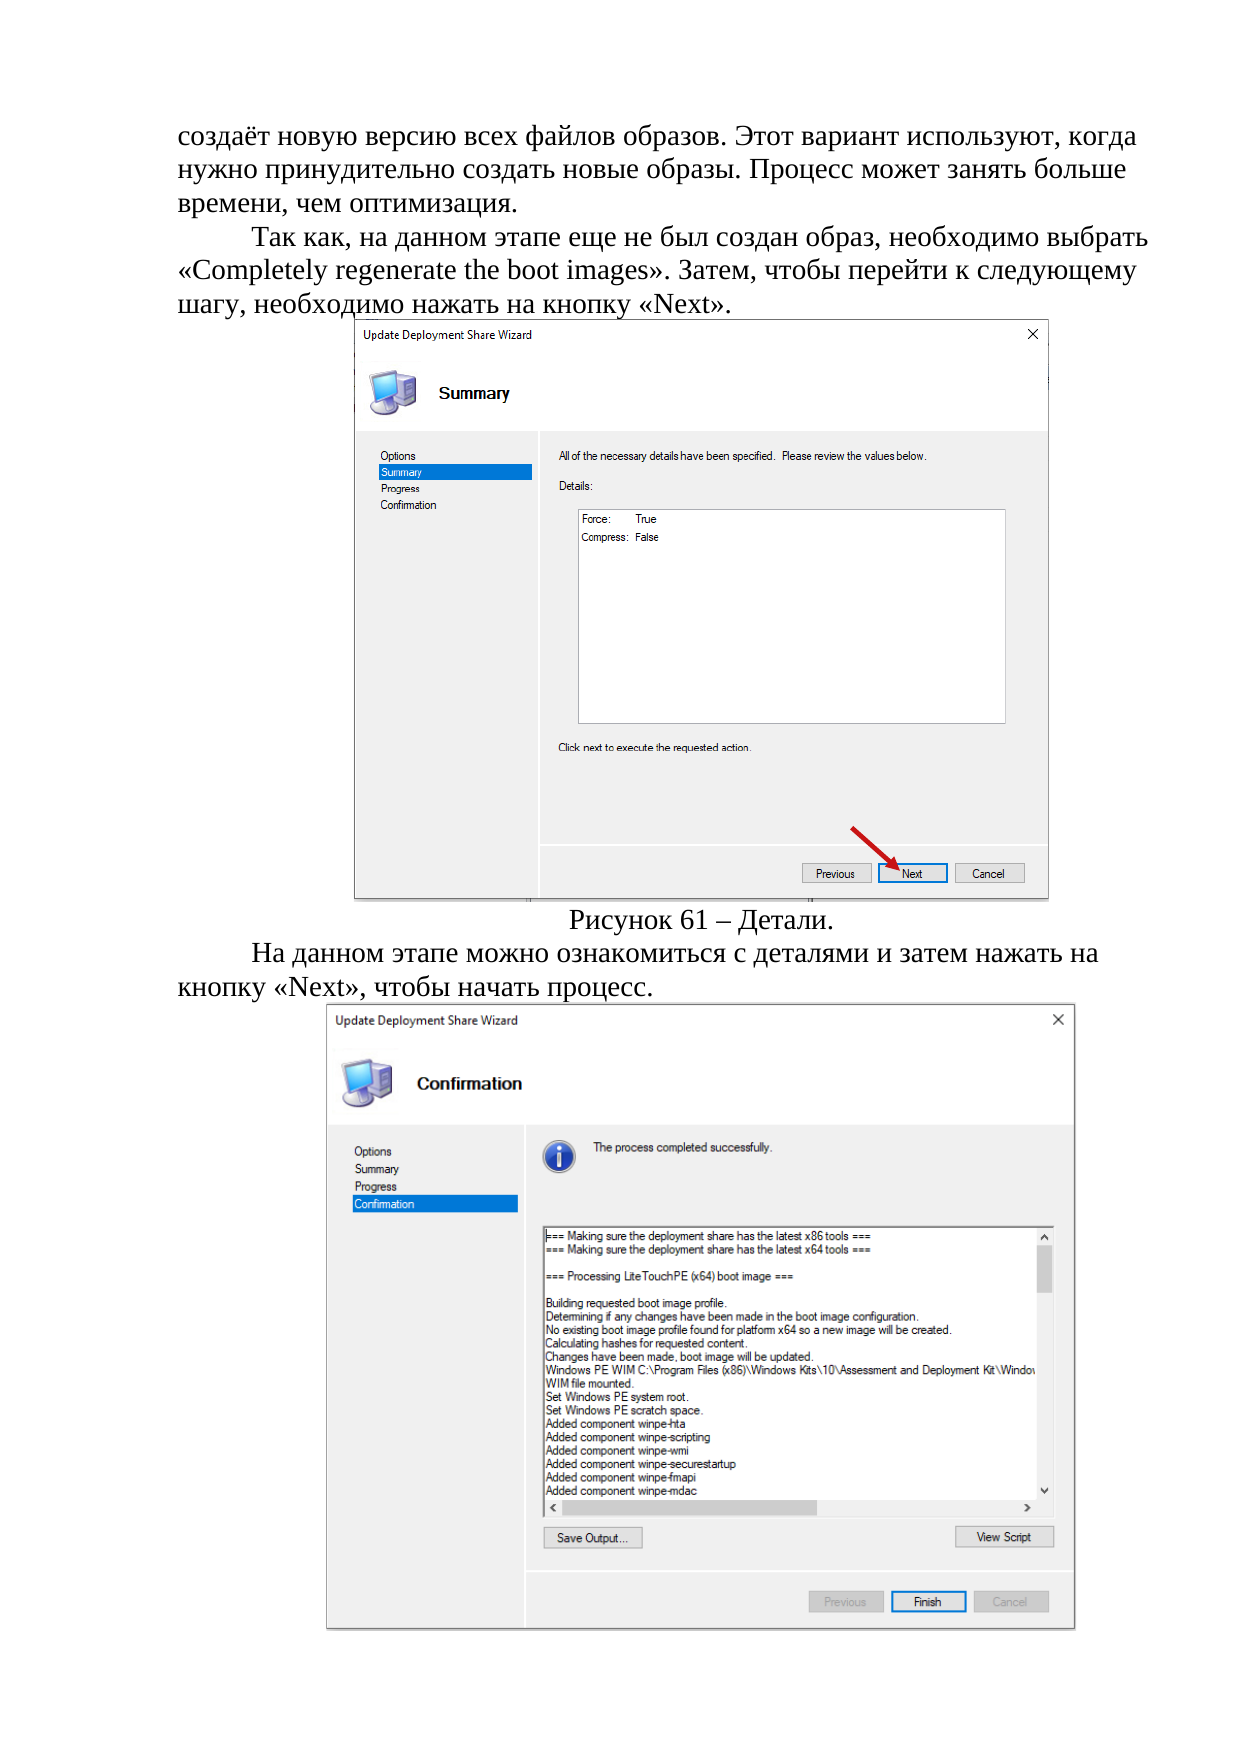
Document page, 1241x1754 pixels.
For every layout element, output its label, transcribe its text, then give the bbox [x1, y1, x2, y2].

text На данном этапе можно ознакомиться с деталями и затем нажать на кнопку «Next», чтобы начать процесс. [177, 935, 1152, 1002]
picture [353, 319, 1049, 902]
text Так как, на данном этапе еще не был создан образ, необходимо выбрать «Completely regenerate the boot images». Затем, чтобы перейти к следующему шагу, необходимо нажать на кнопку «Next». [177, 219, 1152, 319]
text Рисунок 61 – Детали. [177, 902, 1152, 935]
picture [326, 1002, 1077, 1631]
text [177, 118, 1152, 219]
